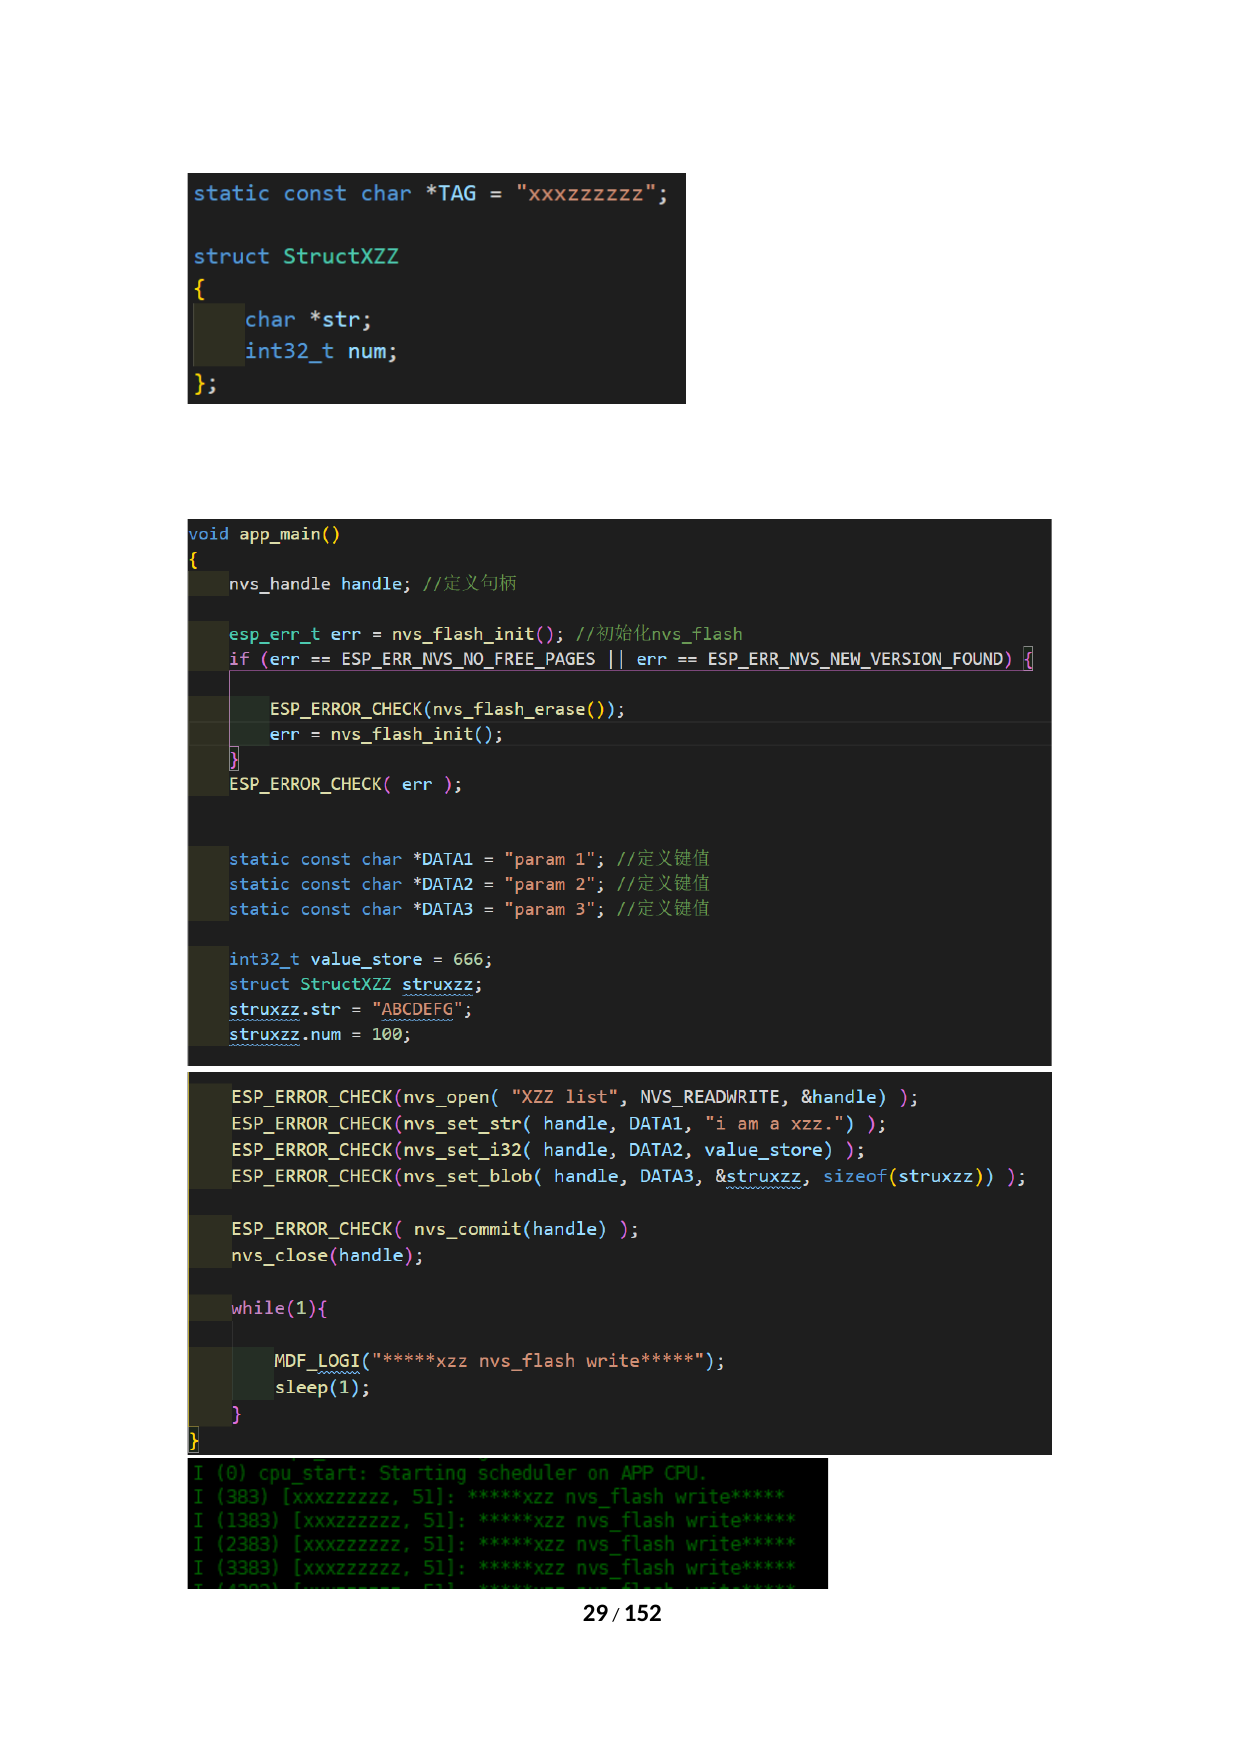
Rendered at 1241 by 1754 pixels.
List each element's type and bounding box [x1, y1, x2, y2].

picture [187, 1458, 829, 1589]
picture [187, 1072, 1052, 1455]
picture [187, 519, 1052, 1066]
picture [187, 173, 686, 404]
